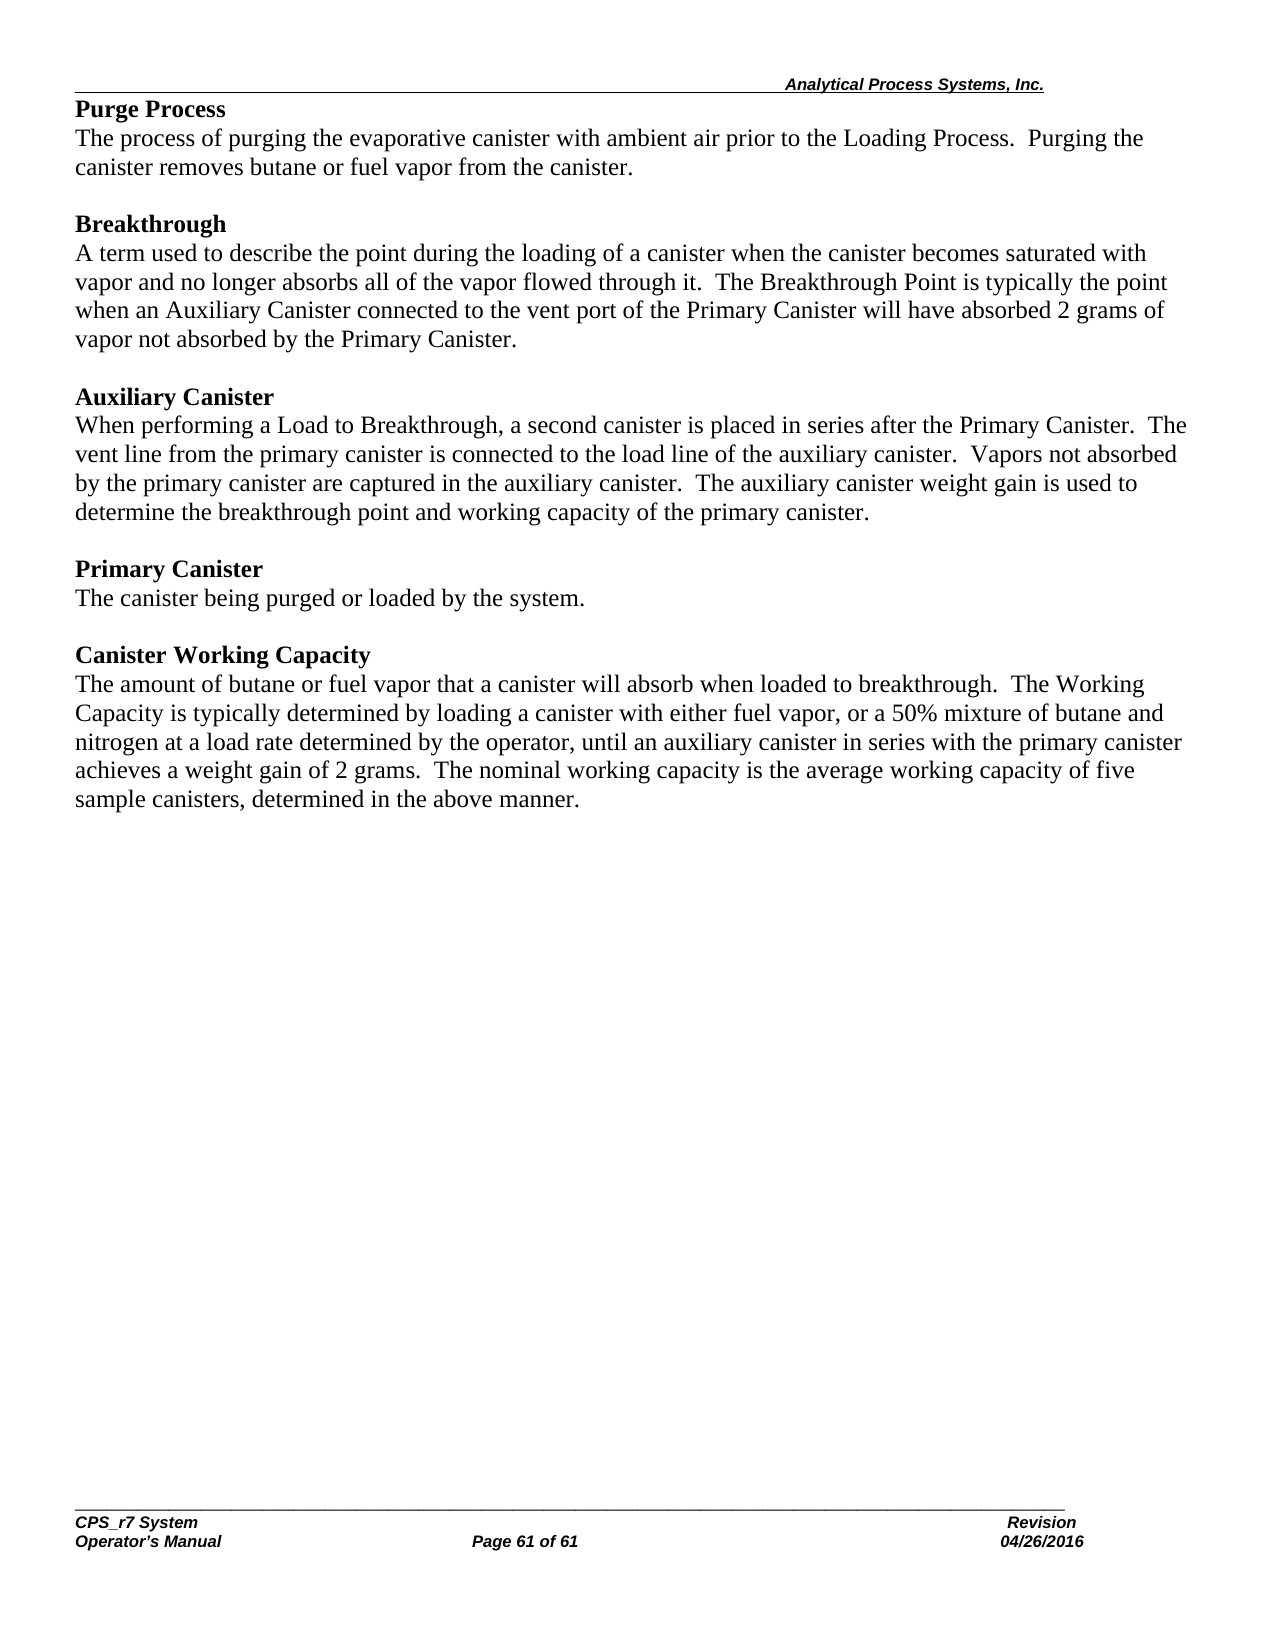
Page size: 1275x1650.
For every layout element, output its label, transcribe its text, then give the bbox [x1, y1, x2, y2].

text Primary Canister [75, 554, 1200, 583]
text Purge Process [75, 94, 1200, 123]
text The process of purging the evaporative canister with ambient air prior to the Loading Process. Purging the canister removes butane or fuel vapor from the canister. [75, 123, 1200, 180]
text A term used to describe the point during the loading of a canister when the canister becomes saturated with vapor and no longer absorbs all of the vapor flowed through it. The Breakthrough Point is typically the point when an Auxiliary Canister connected to the vent port of the Primary Canister will have absorbed 2 grams of vapor not absorbed by the Primary Canister. [75, 238, 1200, 353]
text Canister Working Capacity [75, 640, 1200, 669]
text The amount of butane or fuel vapor that a canister will absorb when loaded to breakthrough. The Working Capacity is typically determined by loading a canister with either fuel vapor, or a 50% mixture of butane and nitrogen at a load rate determined by the operator, until an auxiliary canister in series with the primary canister achieves a weight gain of 2 grams. The nominal working capacity is the average working capacity of five sample canisters, determined in the above manner. [75, 669, 1200, 813]
text When performing a Load to Breakthrough, a second canister is placed in series after the Primary Canister. The vent line from the primary canister is connected to the load line of the auxiliary canister. Vapors not absorbed by the primary canister are captured in the auxiliary canister. The auxiliary canister weight gain is used to determine the breakthrough point and working capacity of the primary canister. [75, 410, 1200, 525]
text Auxiliary Canister [75, 382, 1200, 410]
text Breakthrough [75, 209, 1200, 238]
text The canister being purged or loaded by the system. [75, 583, 1200, 612]
